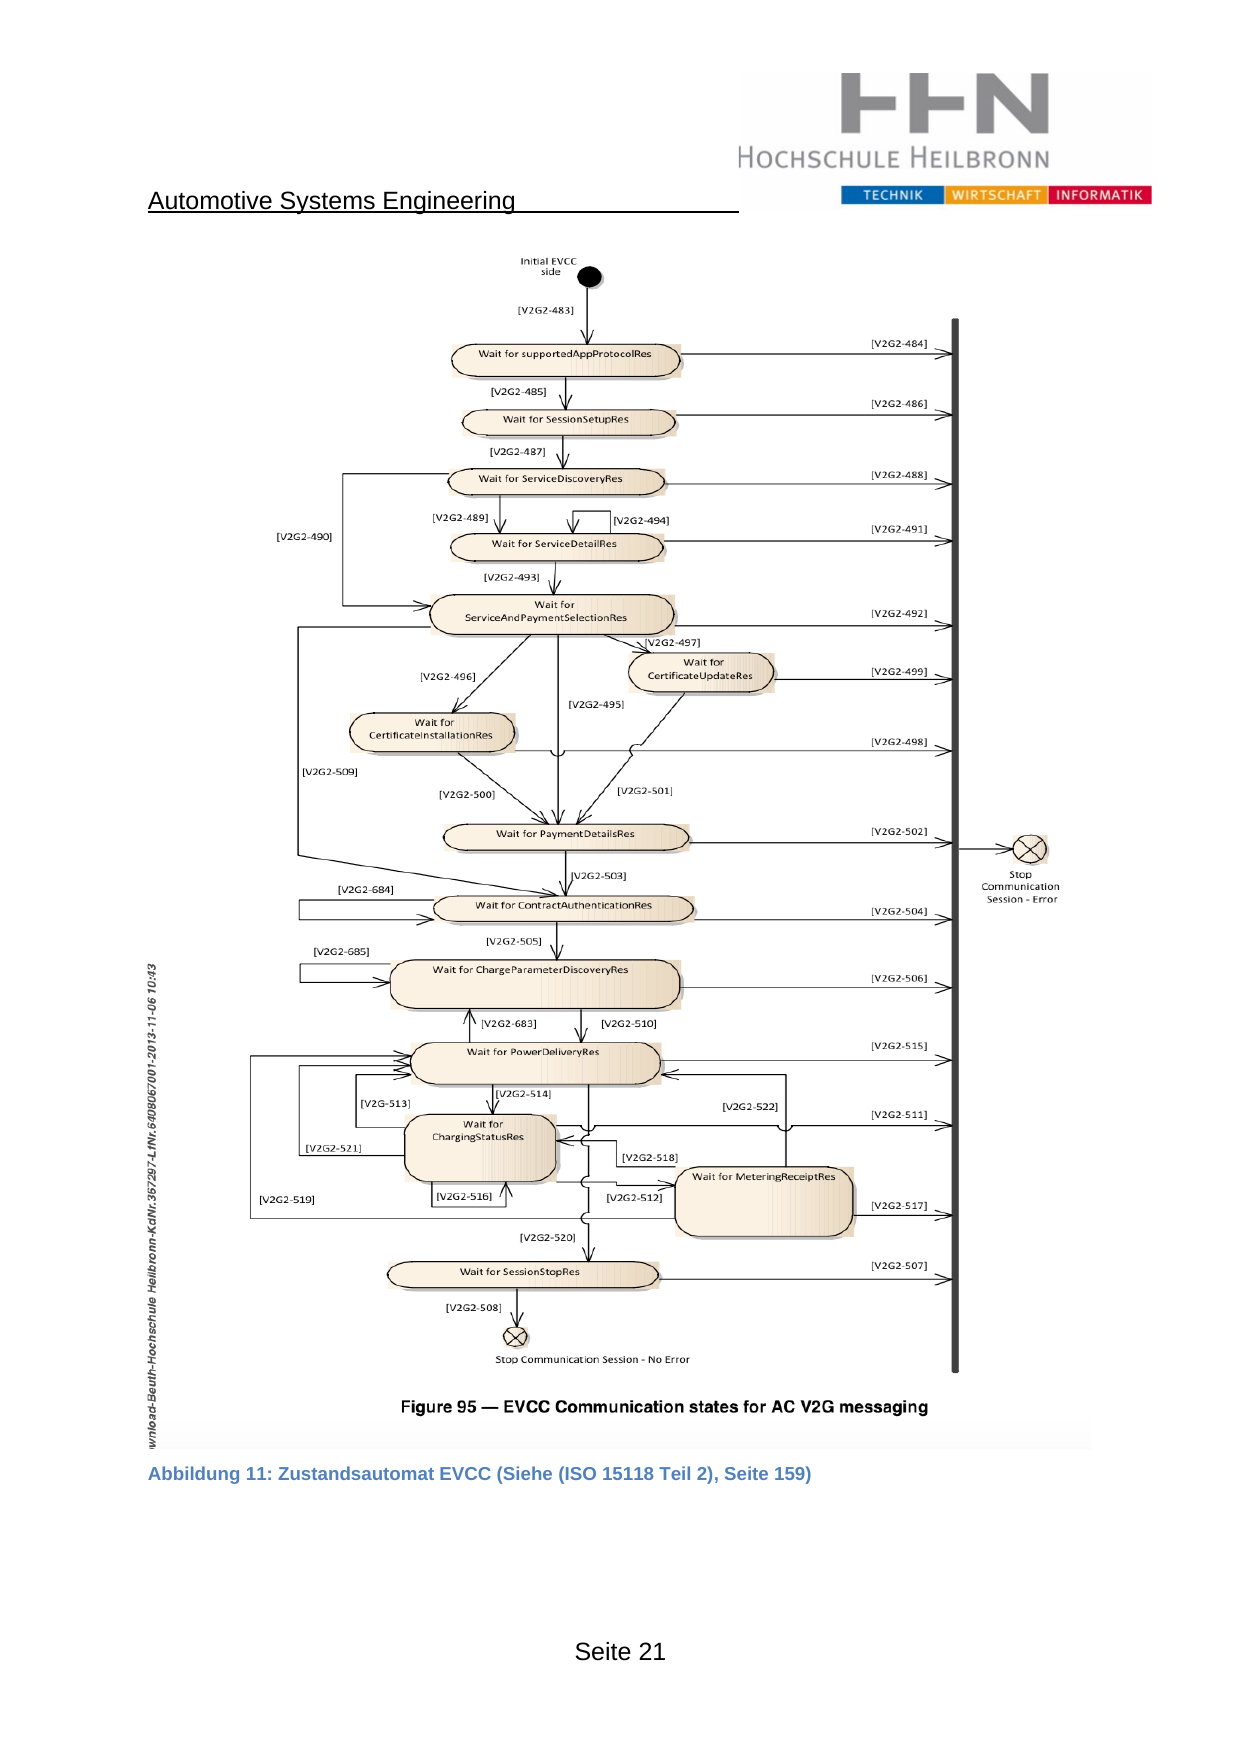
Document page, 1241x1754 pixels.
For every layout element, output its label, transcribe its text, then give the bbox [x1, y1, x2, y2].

text Abbildung : Zustandsautomat EVCC (Siehe , Seite 159) [148, 1463, 1093, 1484]
picture [147, 236, 1092, 1449]
picture [738, 73, 1152, 210]
